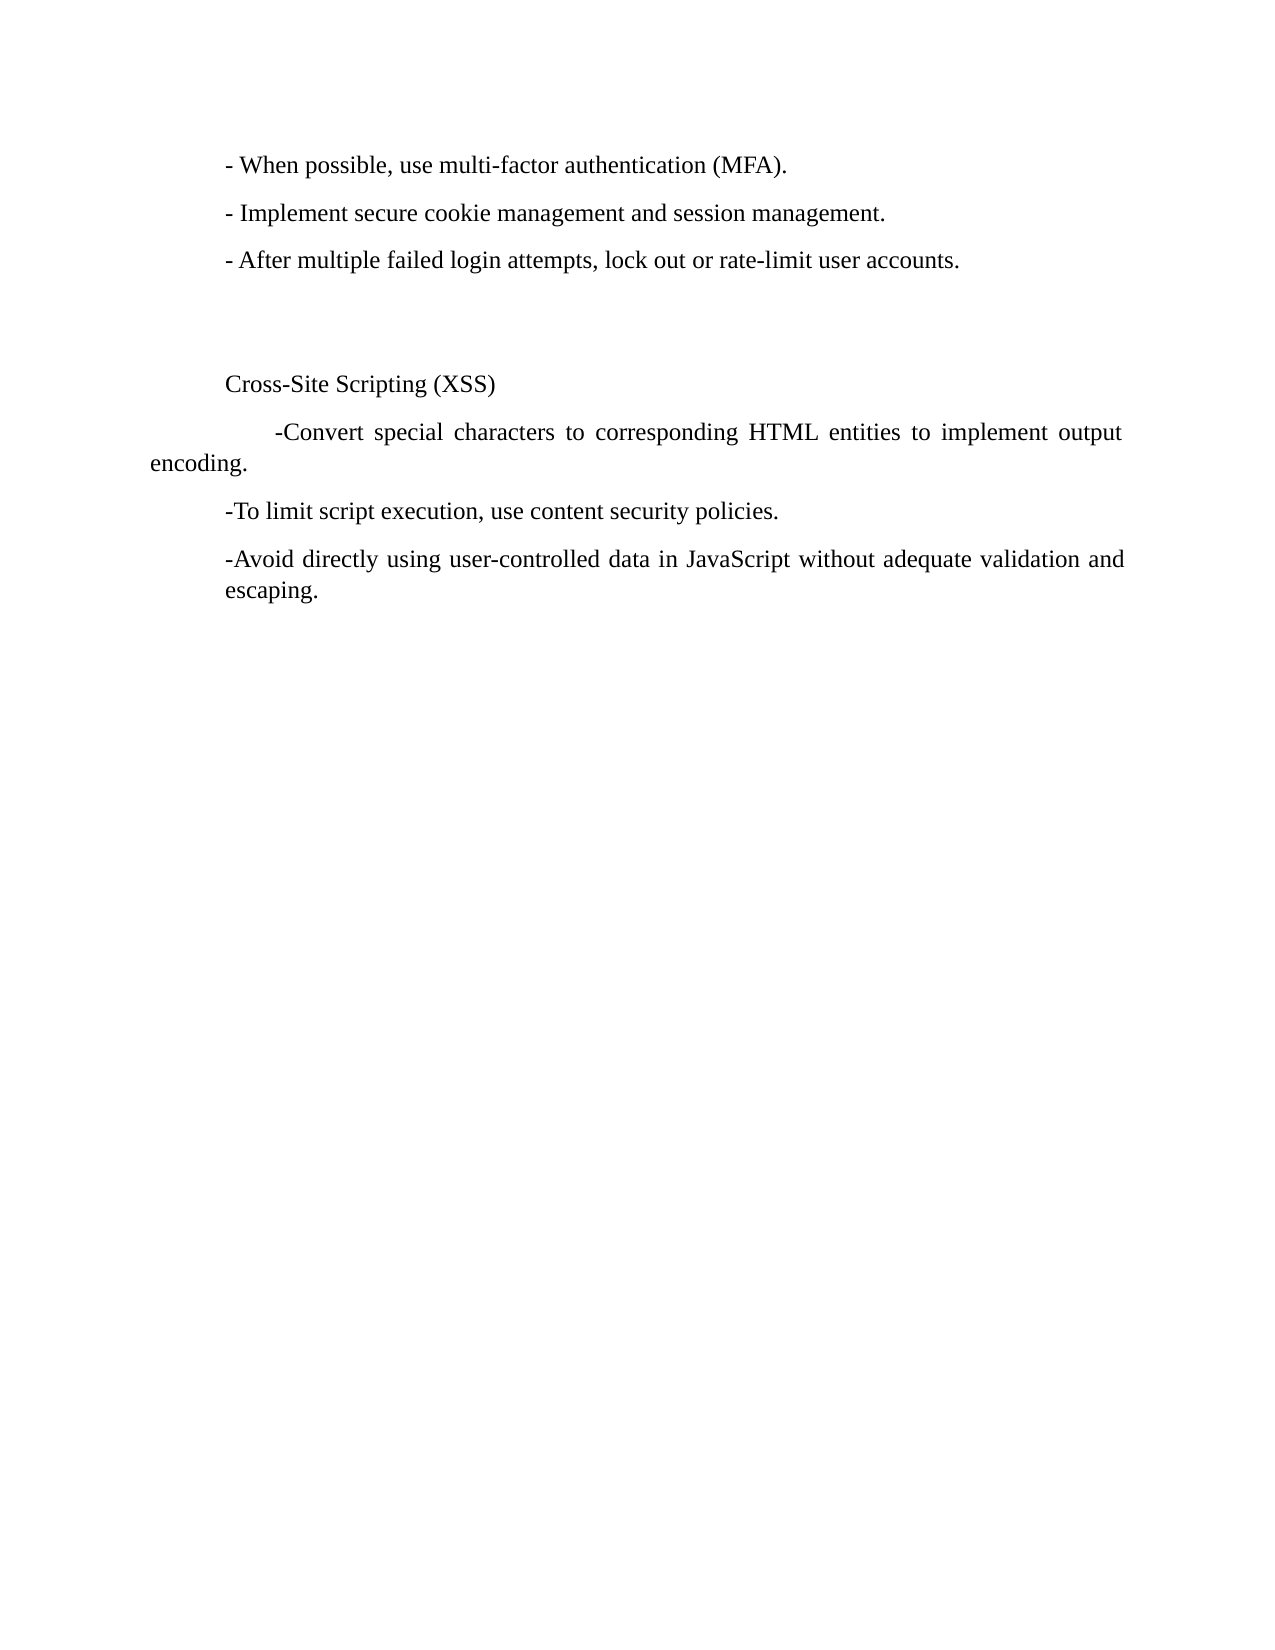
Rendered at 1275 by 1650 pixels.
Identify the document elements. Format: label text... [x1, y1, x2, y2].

text - Implement secure cookie management and session management. [150, 198, 1125, 226]
list Cross-Site Scripting (XSS) [225, 369, 1125, 398]
text -To limit script execution, use content security policies. [150, 496, 1125, 525]
list - After multiple failed login attempts, lock out or rate-limit user accounts. [225, 245, 1125, 274]
list - When possible, use multi-factor authentication (MFA). [225, 150, 1125, 179]
list -Avoid directly using user-controlled data in JavaScript without adequate validation and escaping. [225, 544, 1125, 603]
text -Convert special characters to corresponding HTML entities to implement output encoding. [150, 417, 1125, 477]
